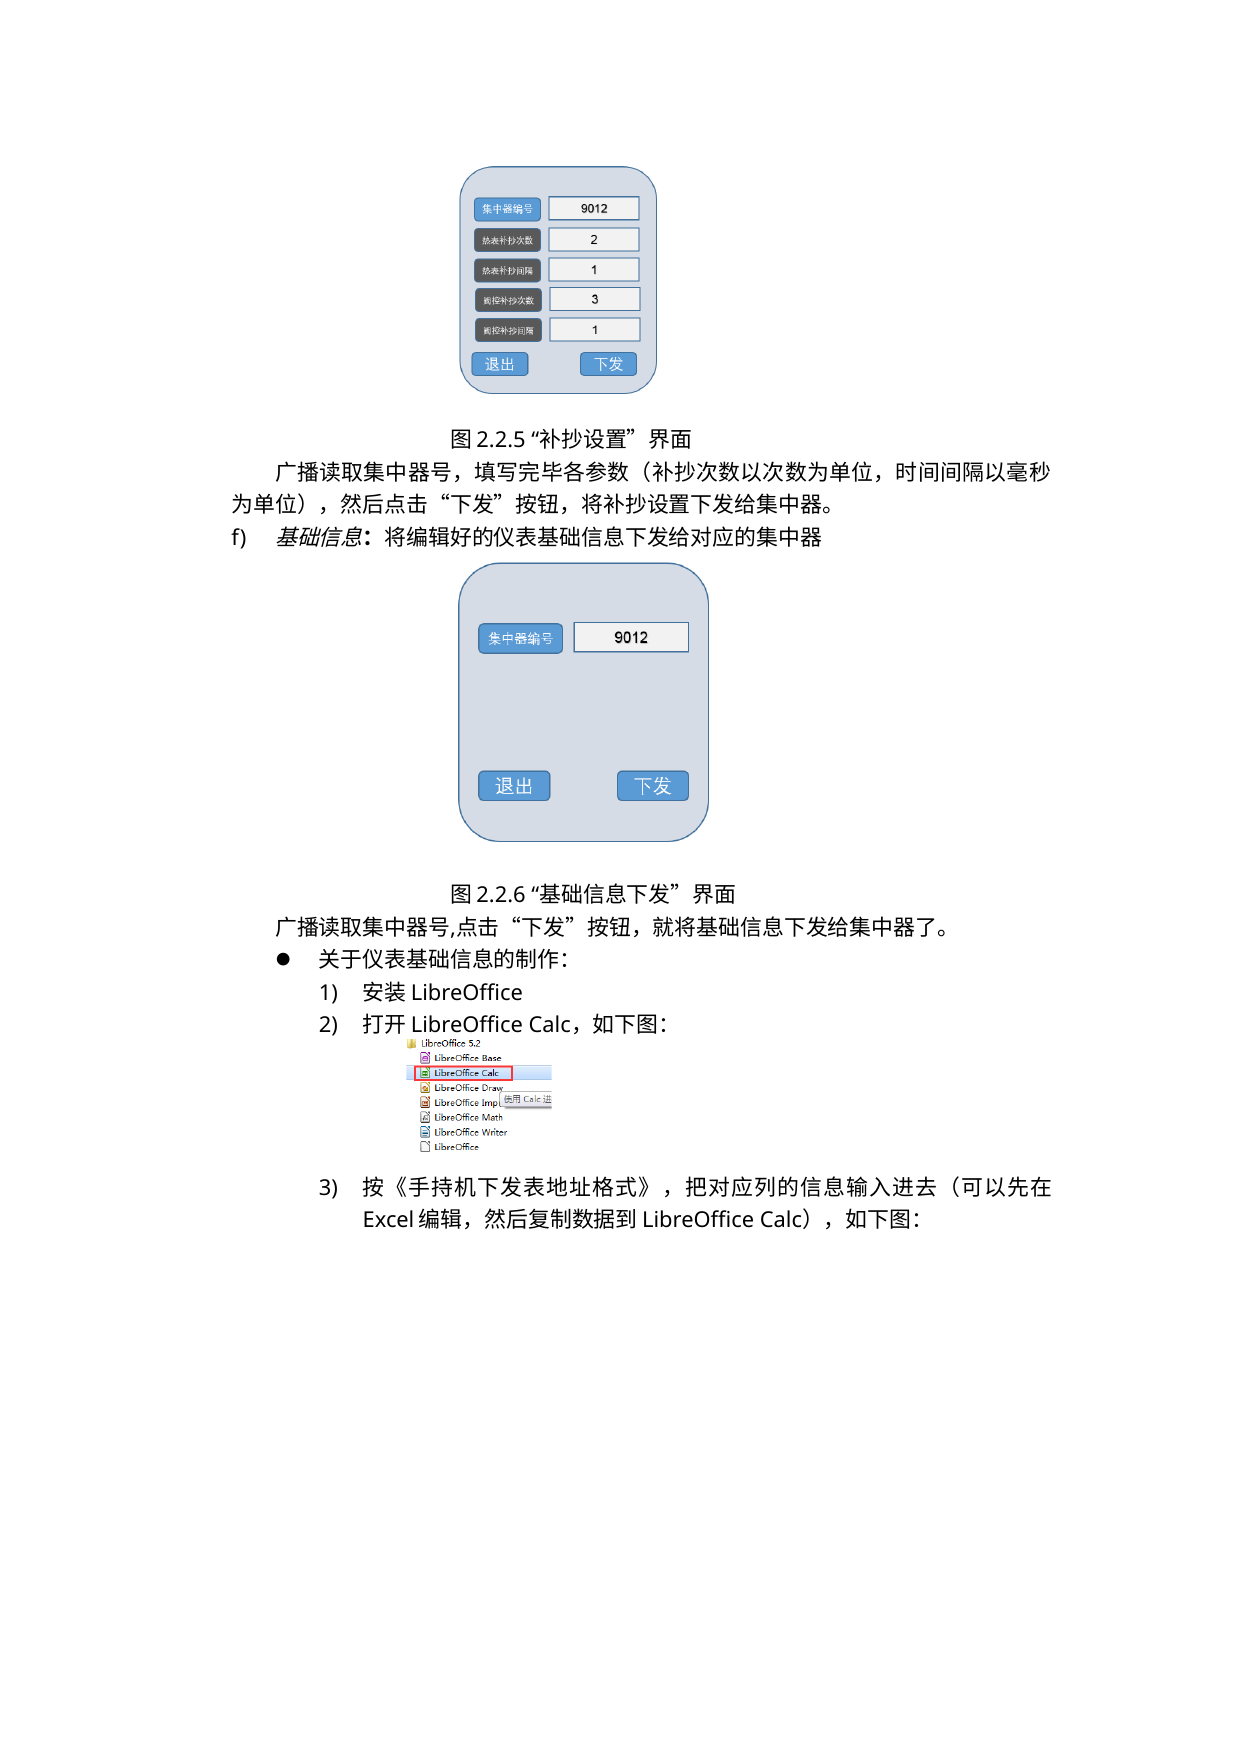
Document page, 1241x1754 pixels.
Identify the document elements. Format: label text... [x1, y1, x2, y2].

list 按《手持机下发表地址格式》，把对应列的信息输入进去（可以先在Excel编辑，然后复制数据到LibreOffice Calc），如下图： [319, 1169, 1053, 1234]
list 基础信息：将编辑好的仪表基础信息下发给对应的集中器 [231, 519, 1053, 552]
list 安装LibreOffice [319, 974, 1053, 1007]
text 广播读取集中器号,点击“下发”按钮，就将基础信息下发给集中器了。 [187, 909, 1053, 942]
list 图2.2.5 “补抄设置”界面 [450, 422, 1053, 454]
list 打开LibreOffice Calc，如下图： [319, 1007, 1053, 1039]
picture [406, 1039, 552, 1152]
picture [450, 162, 664, 401]
text 图2.2.6 “基础信息下发”界面 [450, 877, 1053, 909]
list 关于仪表基础信息的制作： [275, 942, 1053, 974]
text 广播读取集中器号，填写完毕各参数（补抄次数以次数为单位，时间间隔以毫秒为单位），然后点击“下发”按钮，将补抄设置下发给集中器。 [231, 454, 1053, 519]
picture [450, 552, 718, 851]
